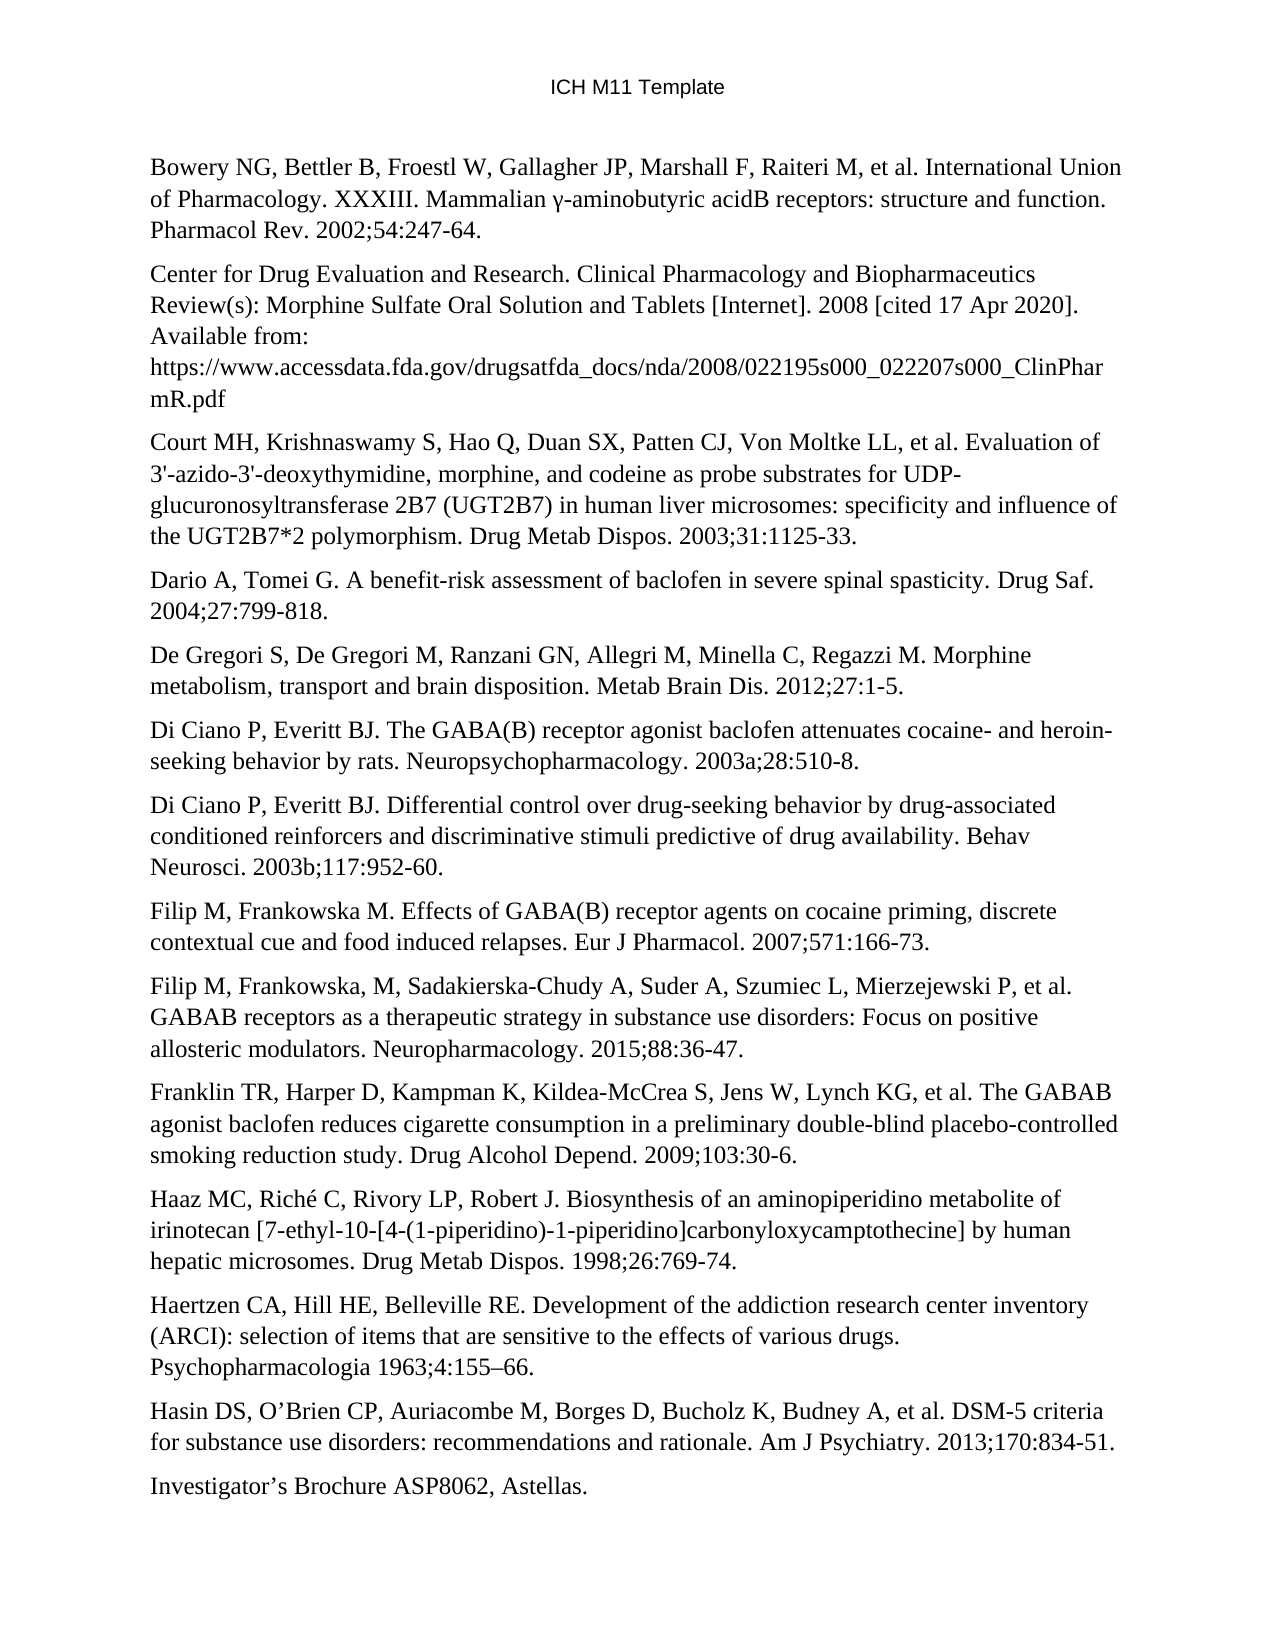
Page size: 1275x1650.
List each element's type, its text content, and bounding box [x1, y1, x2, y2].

text Haaz MC, Riché C, Rivory LP, Robert J. Biosynthesis of an aminopiperidino metabolite of irinotecan [7-ethyl-10-[4-(1-piperidino)-1-piperidino]carbonyloxycamptothecine] by human hepatic microsomes. Drug Metab Dispos. 1998;26:769-74. [150, 1181, 1125, 1275]
text Hasin DS, O’Brien CP, Auriacombe M, Borges D, Bucholz K, Budney A, et al. DSM-5 criteria for substance use disorders: recommendations and rationale. Am J Psychiatry. 2013;170:834-51. [150, 1394, 1125, 1456]
text Bowery NG, Bettler B, Froestl W, Gallagher JP, Marshall F, Raiteri M, et al. International Union of Pharmacology. XXXIII. Mammalian γ-aminobutyric acidB receptors: structure and function. Pharmacol Rev. 2002;54:247-64. [150, 150, 1125, 244]
text Dario A, Tomei G. A benefit-risk assessment of baclofen in severe spinal spasticity. Drug Saf. 2004;27:799-818. [150, 562, 1125, 625]
text Center for Drug Evaluation and Research. Clinical Pharmacology and Biopharmaceutics Review(s): Morphine Sulfate Oral Solution and Tablets [Internet]. 2008 [cited 17 Apr 2020]. Available from: https://www.accessdata.fda.gov/drugsatfda_docs/nda/2008/022195s000_022207s000_ClinPhar mR.pdf [150, 256, 1125, 412]
text Haertzen CA, Hill HE, Belleville RE. Development of the addiction research center inventory (ARCI): selection of items that are sensitive to the effects of various drugs. Psychopharmacologia 1963;4:155–66. [150, 1287, 1125, 1381]
text Investigator’s Brochure ASP8062, Astellas. [150, 1469, 1125, 1500]
text Franklin TR, Harper D, Kampman K, Kildea-McCrea S, Jens W, Lynch KG, et al. The GABAB agonist baclofen reduces cigarette consumption in a preliminary double-blind placebo-controlled smoking reduction study. Drug Alcohol Depend. 2009;103:30-6. [150, 1075, 1125, 1169]
text Court MH, Krishnaswamy S, Hao Q, Duan SX, Patten CJ, Von Moltke LL, et al. Evaluation of 3'-azido-3'-deoxythymidine, morphine, and codeine as probe substrates for UDP-glucuronosyltransferase 2B7 (UGT2B7) in human liver microsomes: specificity and influence of the UGT2B7*2 polymorphism. Drug Metab Dispos. 2003;31:1125-33. [150, 425, 1125, 550]
text Di Ciano P, Everitt BJ. The GABA(B) receptor agonist baclofen attenuates cocaine- and heroin-seeking behavior by rats. Neuropsychopharmacology. 2003a;28:510-8. [150, 712, 1125, 775]
text Di Ciano P, Everitt BJ. Differential control over drug-seeking behavior by drug-associated conditioned reinforcers and discriminative stimuli predictive of drug availability. Behav Neurosci. 2003b;117:952-60. [150, 787, 1125, 881]
text De Gregori S, De Gregori M, Ranzani GN, Allegri M, Minella C, Regazzi M. Morphine metabolism, transport and brain disposition. Metab Brain Dis. 2012;27:1-5. [150, 637, 1125, 700]
text Filip M, Frankowska, M, Sadakierska-Chudy A, Suder A, Szumiec L, Mierzejewski P, et al. GABAB receptors as a therapeutic strategy in substance use disorders: Focus on positive allosteric modulators. Neuropharmacology. 2015;88:36-47. [150, 969, 1125, 1062]
text Filip M, Frankowska M. Effects of GABA(B) receptor agents on cocaine priming, discrete contextual cue and food induced relapses. Eur J Pharmacol. 2007;571:166-73. [150, 894, 1125, 956]
